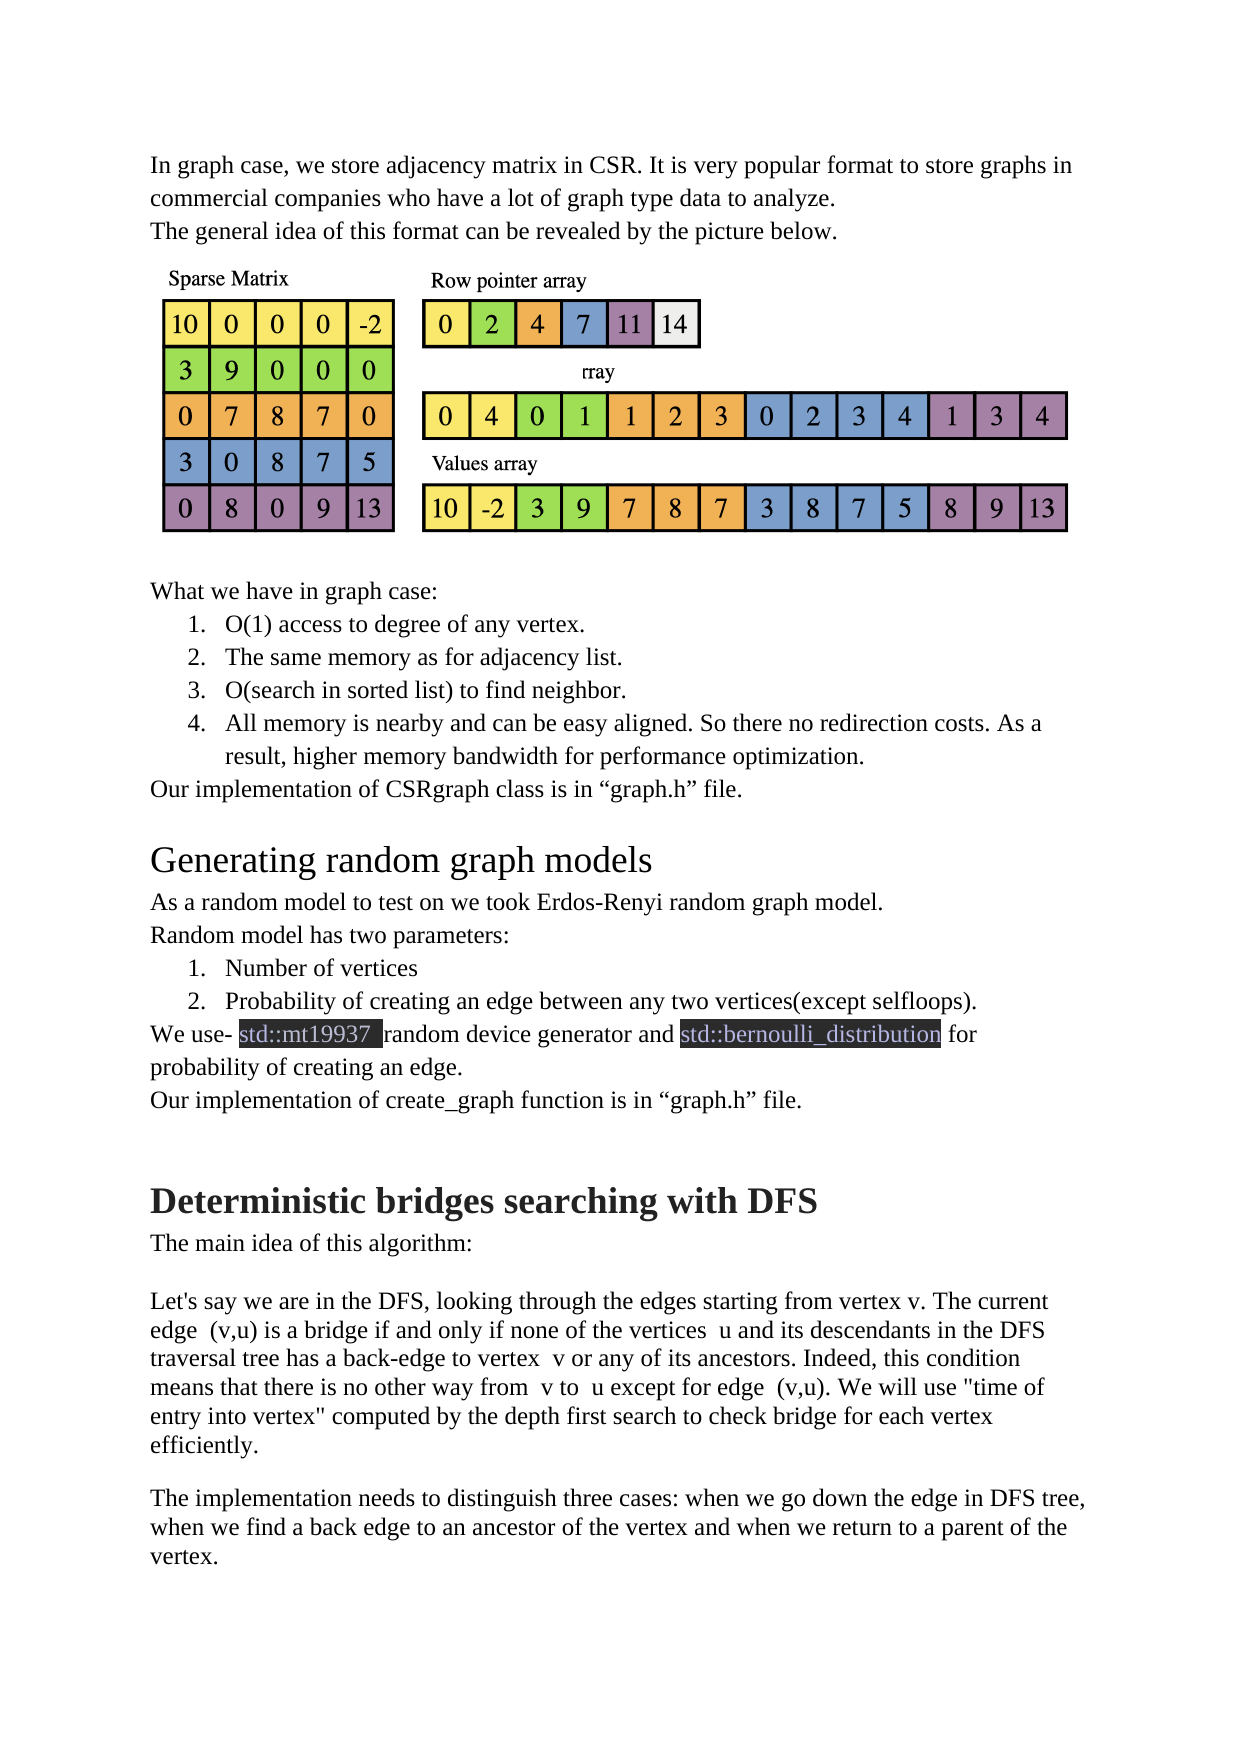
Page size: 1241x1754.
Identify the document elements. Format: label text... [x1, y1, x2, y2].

text Random model has two parameters: [150, 920, 1090, 948]
picture [150, 249, 1091, 572]
text Generating random graph models [150, 837, 1090, 880]
text Our implementation of create_graph function is in “graph.h” file. [150, 1085, 1090, 1114]
text As a random model to test on we took Erdos-Renyi random graph model. [150, 887, 1090, 916]
text The general idea of this format can be revealed by the picture below. [150, 216, 1090, 245]
text Our implementation of CSRgraph class is in “graph.h” file. [150, 774, 1090, 803]
list Probability of creating an edge between any two vertices(except selfloops). [187, 986, 1090, 1014]
list O(search in sorted list) to find neighbor. [187, 675, 1090, 704]
list The same memory as for adjacency list. [187, 642, 1090, 671]
list All memory is nearby and can be easy aligned. So there no redirection costs. As a result, higher memory bandwidth for performance optimization. [187, 708, 1090, 770]
text What we have in graph case: [150, 576, 1090, 604]
text Deterministic bridges searching with DFS [150, 1178, 1090, 1221]
text The implementation needs to distinguish three cases: when we go down the edge in DFS tree, when we find a back edge to an ancestor of the vertex and when we return to a parent of the vertex. [150, 1483, 1090, 1570]
text In graph case, we store adjacency matrix in CSR. It is very popular format to store graphs in commercial companies who have a lot of graph type data to analyze. [150, 150, 1090, 212]
text We use- std::mt19937 random device generator and std::bernoulli_distribution for probability of creating an edge. [150, 1019, 1090, 1081]
list Number of vertices [187, 953, 1090, 982]
text Let's say we are in the DFS, looking through the edges starting from vertex v. The current edge (v,u) is a bridge if and only if none of the vertices u and its descendants in the DFS traversal tree has a back-edge to vertex v or any of its ancestors. Indeed, this condition means that there is no other way from v to u except for edge (v,u). We will use "time of entry into vertex" computed by the depth first search to check bridge for each vertex efficiently. [150, 1286, 1090, 1458]
list O(1) access to degree of any vertex. [187, 609, 1090, 638]
text The main idea of this algorithm: [150, 1228, 1090, 1257]
